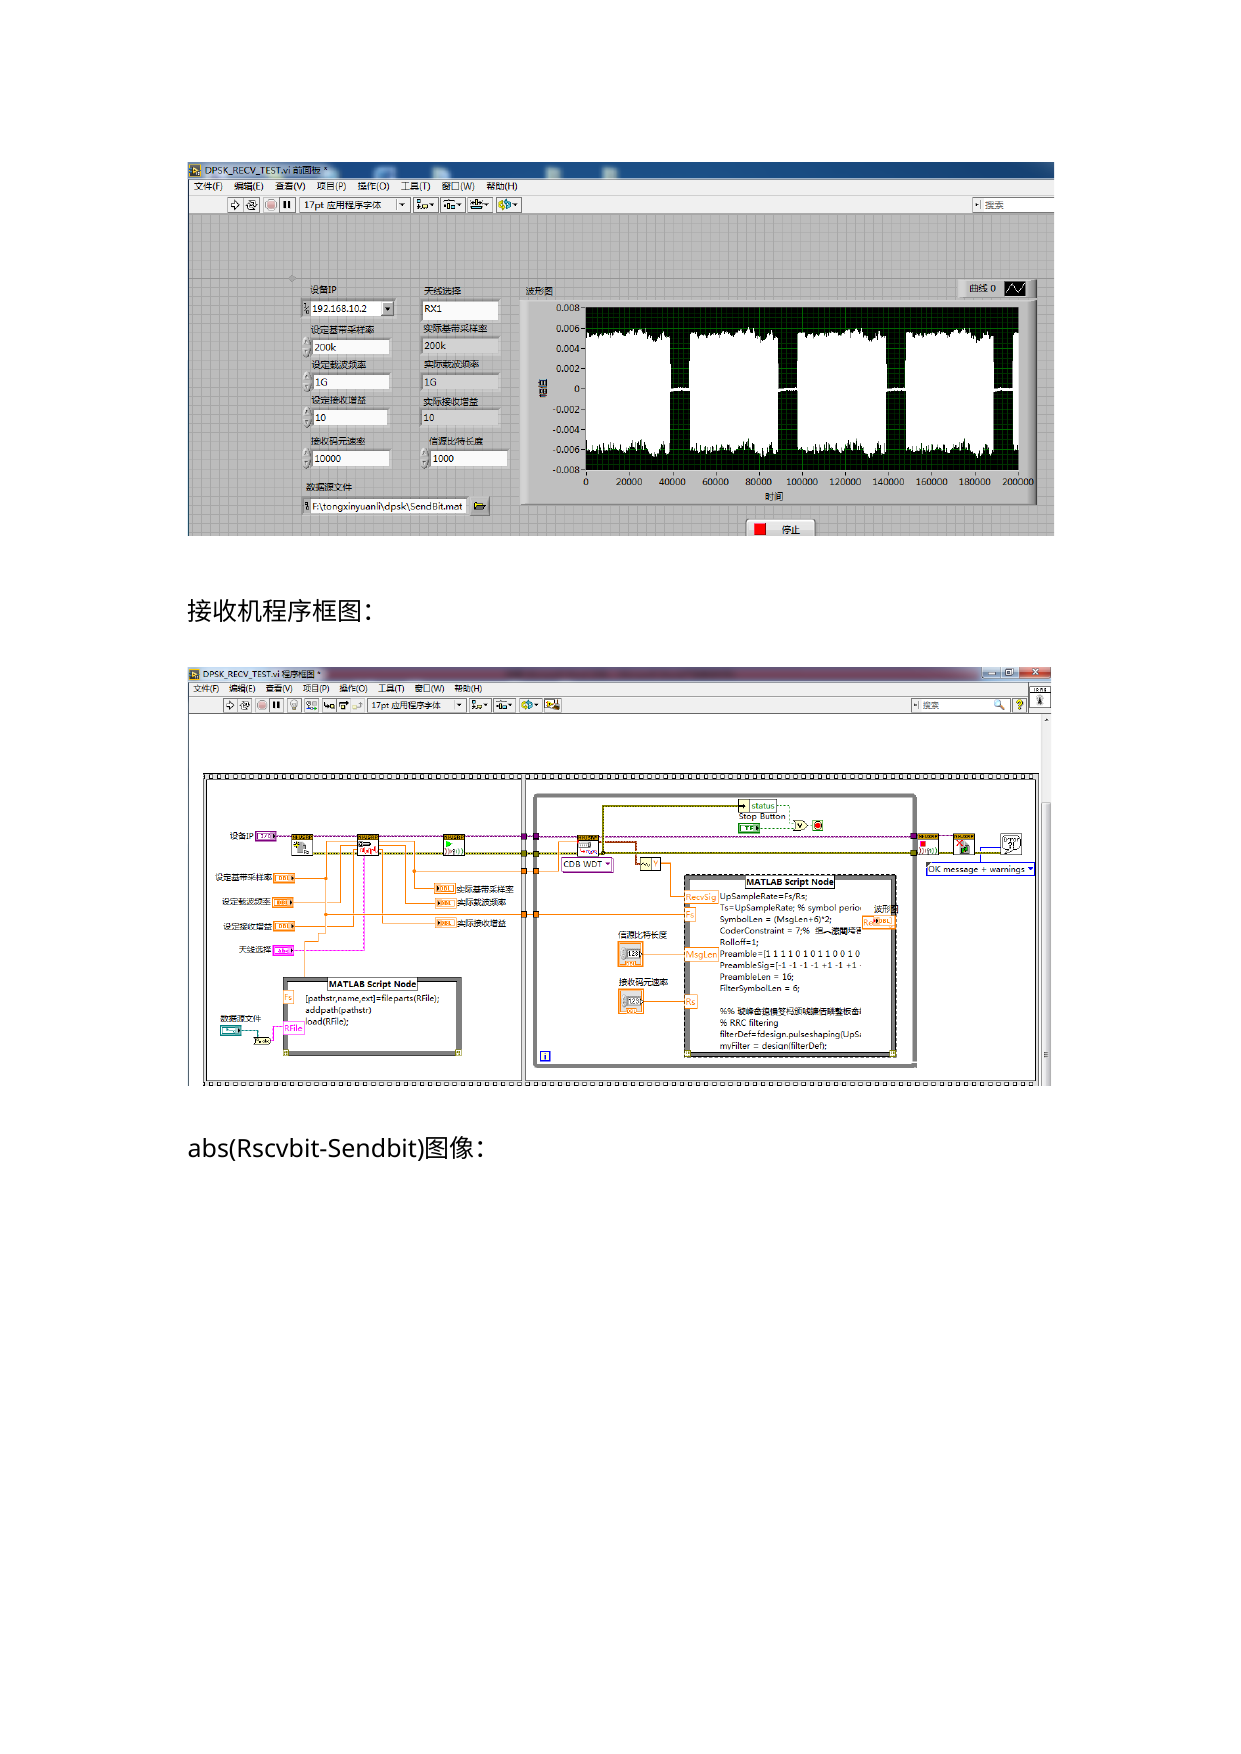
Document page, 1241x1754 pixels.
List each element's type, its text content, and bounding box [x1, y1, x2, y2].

picture [187, 162, 1055, 536]
picture [187, 667, 1052, 1086]
text 接收机程序框图： [187, 577, 1053, 642]
text abs(Rscvbit-Sendbit)图像： [187, 1114, 1053, 1179]
